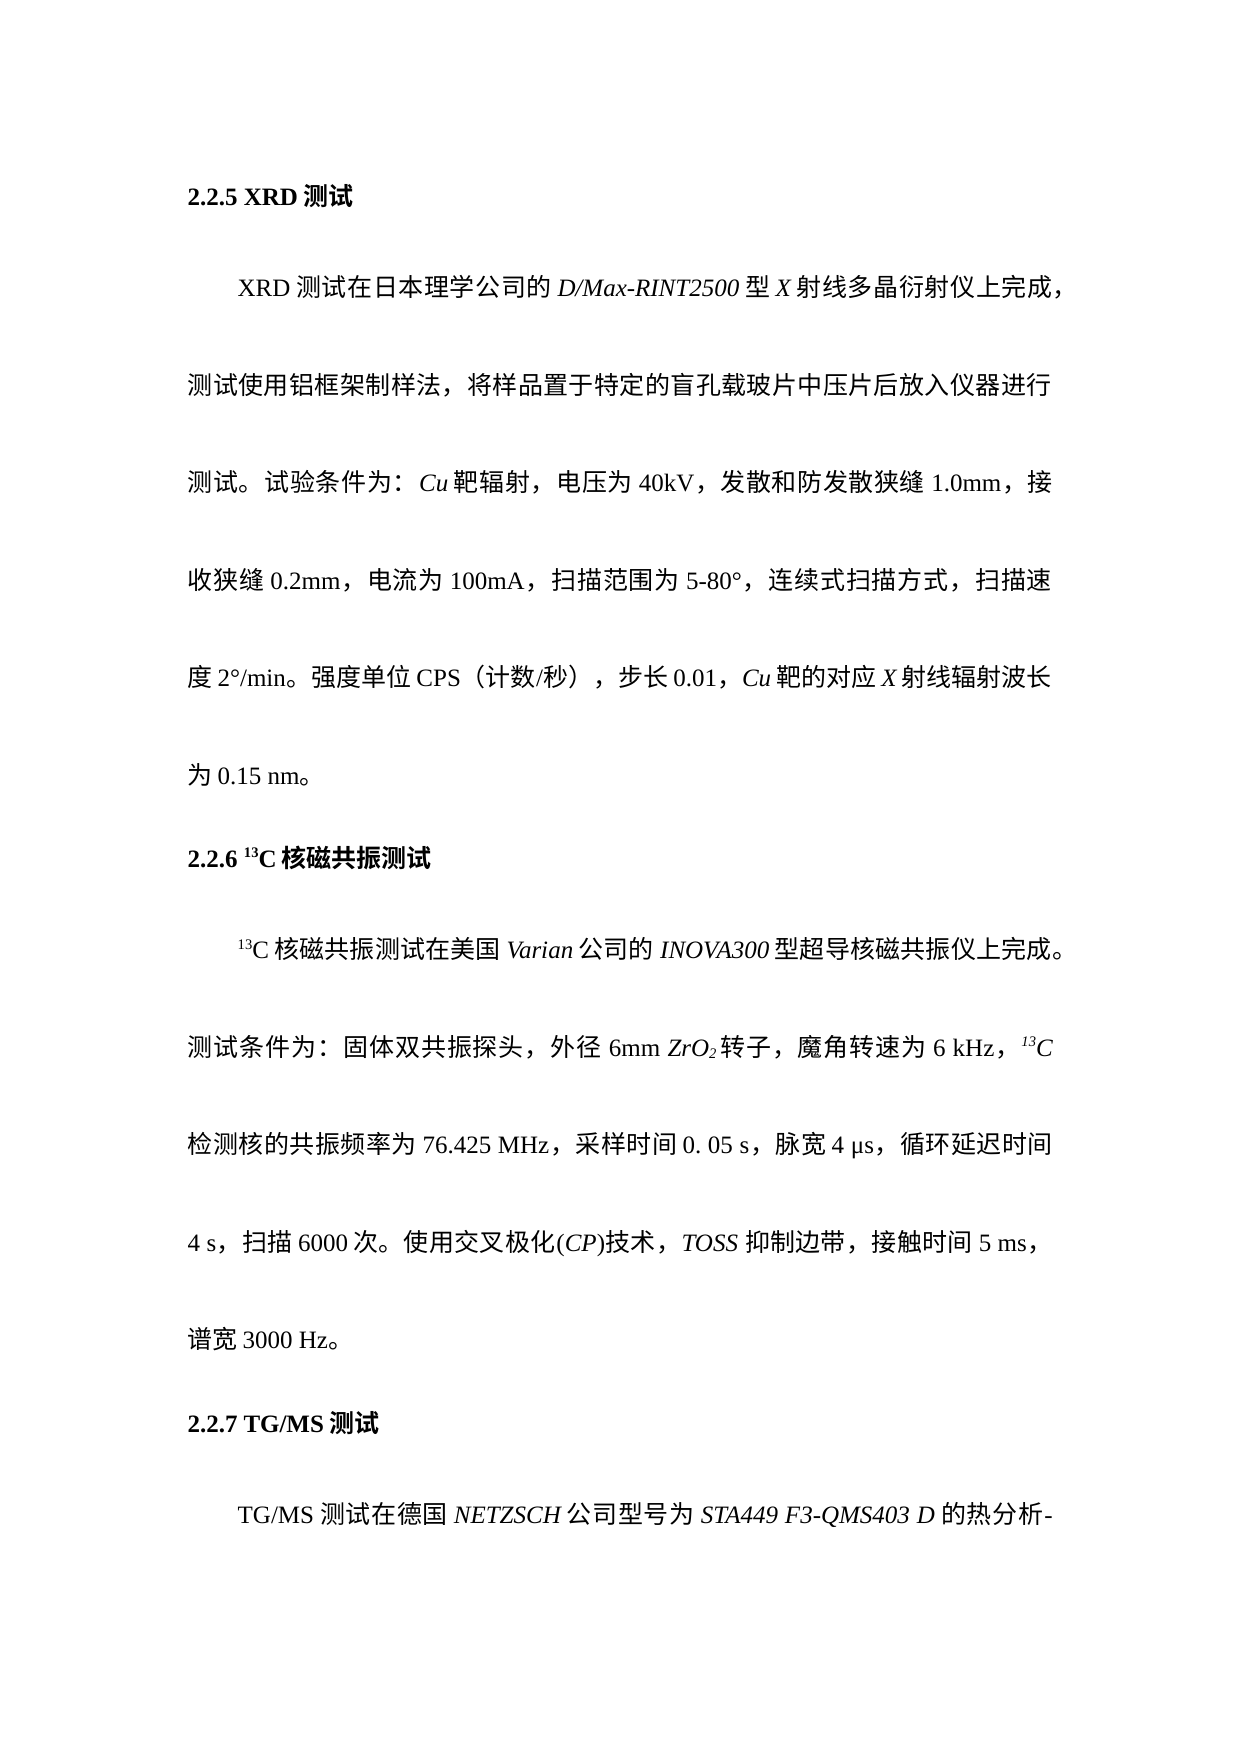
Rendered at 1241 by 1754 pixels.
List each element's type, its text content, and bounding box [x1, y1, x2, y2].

text XRD测试在日本理学公司的D/Max-RINT2500型X射线多晶衍射仪上完成，测试使用铝框架制样法，将样品置于特定的盲孔载玻片中压片后放入仪器进行测试。试验条件为：Cu靶辐射，电压为40kV，发散和防发散狭缝1.0mm，接收狭缝0.2mm，电流为100mA，扫描范围为5-80°，连续式扫描方式，扫描速度2°/min。强度单位CPS（计数/秒），步长0.01，Cu靶的对应X射线辐射波长为0.15 nm。 [187, 253, 1053, 806]
text 2.2.6 13C核磁共振测试 [187, 824, 1053, 889]
text 2.2.5 XRD测试 [187, 162, 1053, 227]
text 2.2.7 TG/MS测试 [187, 1389, 1053, 1454]
text 13C核磁共振测试在美国Varian公司的 INOVA300型超导核磁共振仪上完成。测试条件为：固体双共振探头，外径6mm ZrO2转子，魔角转速为6 kHz，13C检测核的共振频率为76.425 MHz，采样时间0. 05 s，脉宽4 μs，循环延迟时间4 s，扫描6000次。使用交叉极化(CP)技术，TOSS 抑制边带，接触时间5 ms，谱宽3000 Hz。 [187, 916, 1053, 1371]
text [187, 1480, 1053, 1545]
